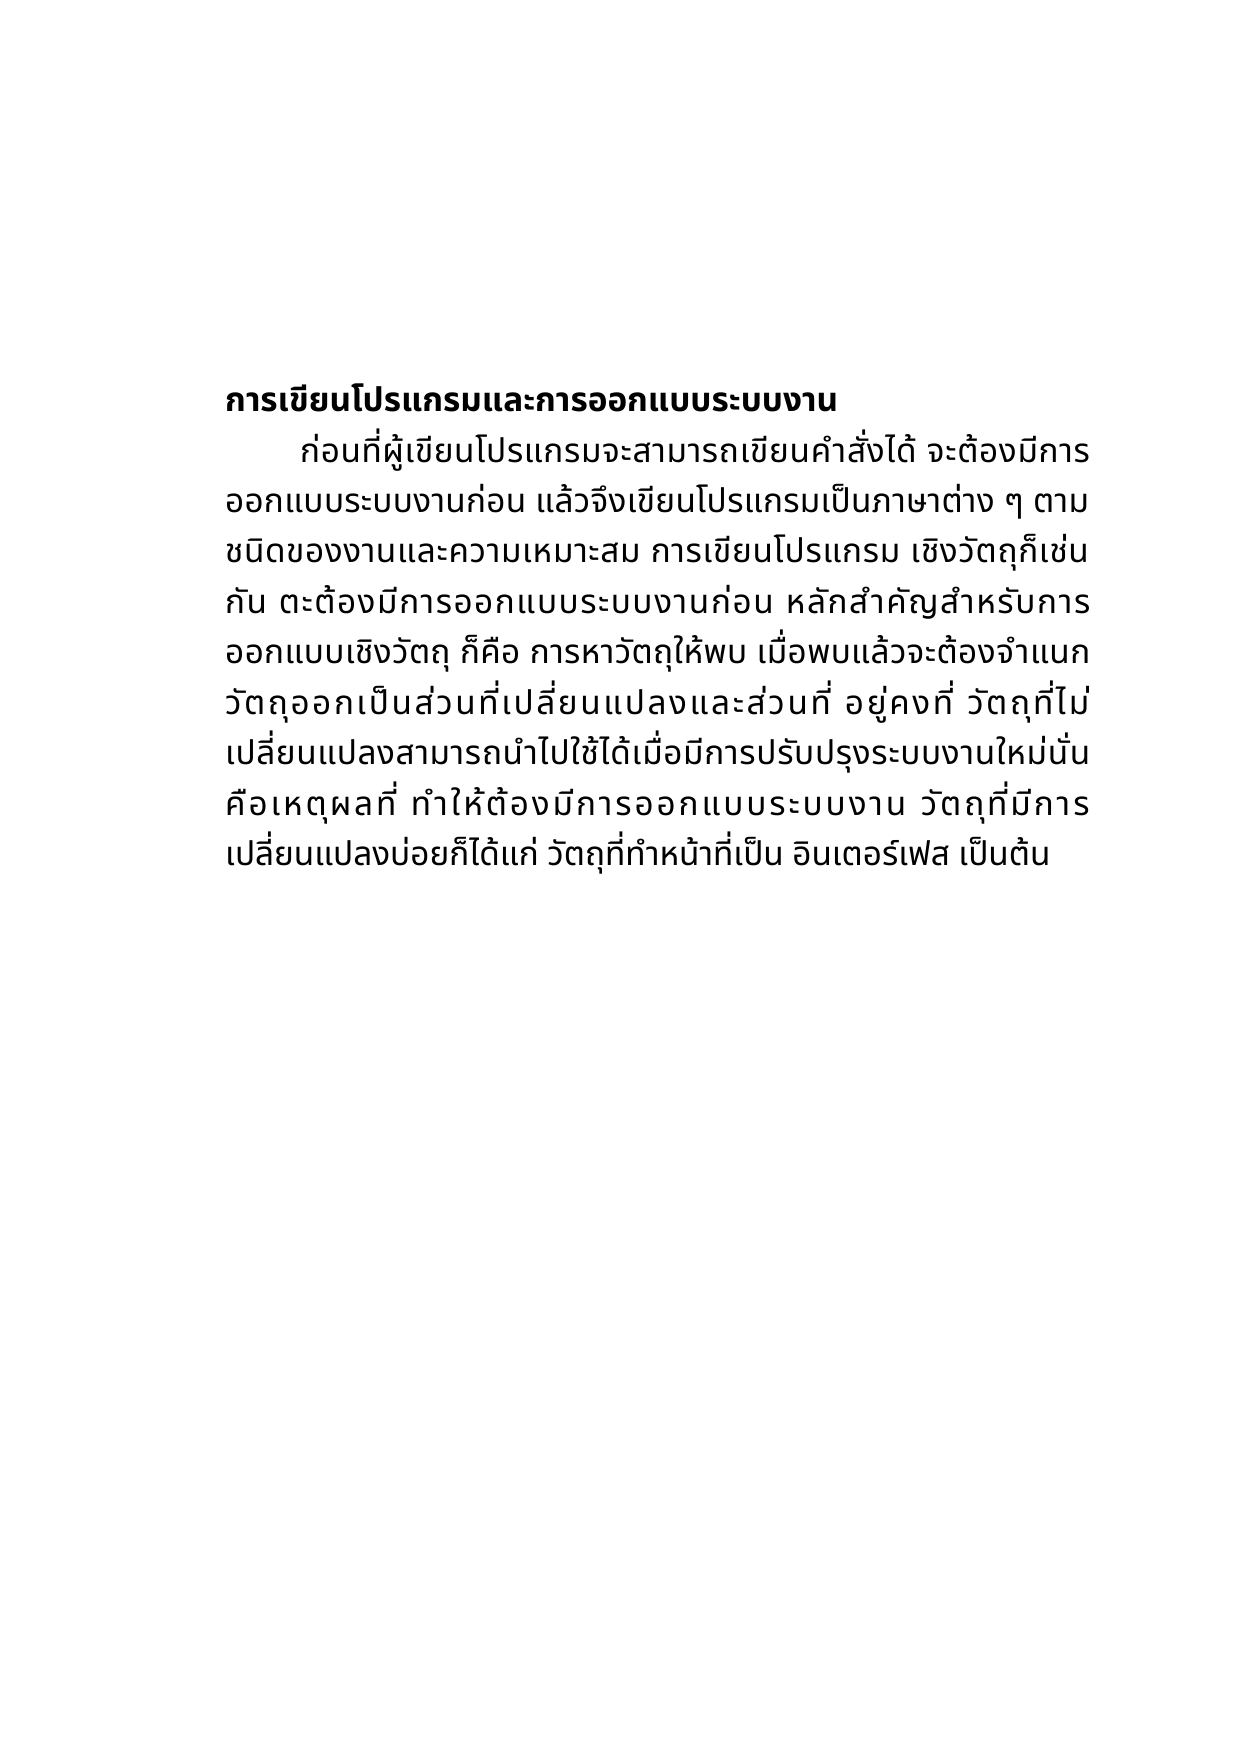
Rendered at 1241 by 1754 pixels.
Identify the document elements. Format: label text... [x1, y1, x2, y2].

text ก่อนที่ผู้เขียนโปรแกรมจะสามารถเขียนคำสั่งได้ จะต้องมีการออกแบบระบบงานก่อน แล้วจึงเขียนโปรแกรมเป็นภาษาต่าง ๆ ตามชนิดของงานและความเหมาะสม การเขียนโปรแกรม เชิงวัตถุก็เช่นกัน ตะต้องมีการออกแบบระบบงานก่อน หลักสำคัญสำหรับการออกแบบเชิงวัตถุ ก็คือ การหาวัตถุให้พบ เมื่อพบแล้วจะต้องจำแนกวัตถุออกเป็นส่วนที่เปลี่ยนแปลงและส่วนที่ อยู่คงที่ วัตถุที่ไม่เปลี่ยนแปลงสามารถนำไปใช้ได้เมื่อมีการปรับปรุงระบบงานใหม่นั่นคือเหตุผลที่ ทำให้ต้องมีการออกแบบระบบงาน วัตถุที่มีการเปลี่ยนแปลงบ่อยก็ได้แก่ วัตถุที่ทำหน้าที่เป็น อินเตอร์เฟส เป็นต้น [225, 427, 1090, 880]
subtitle การเขียนโปรแกรมและการออกแบบระบบงาน [225, 376, 1090, 427]
